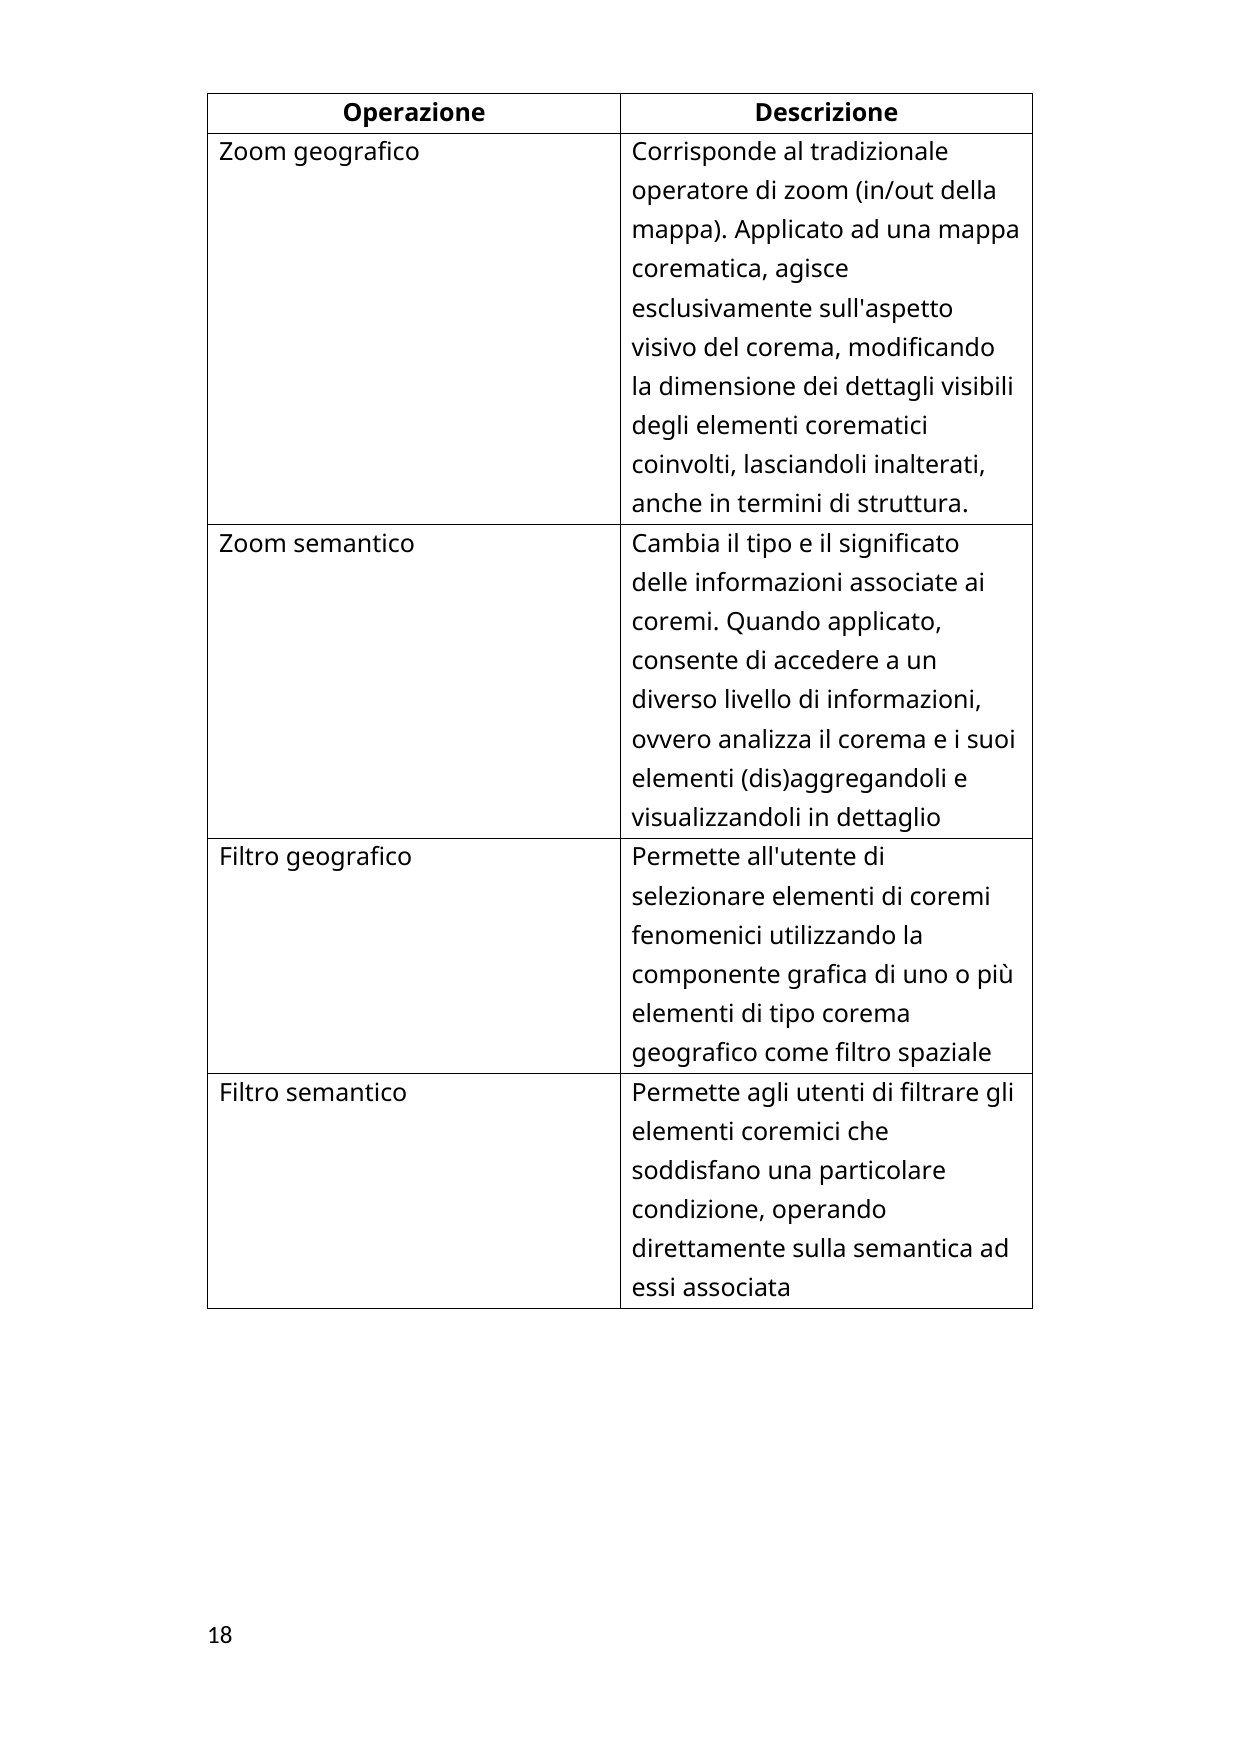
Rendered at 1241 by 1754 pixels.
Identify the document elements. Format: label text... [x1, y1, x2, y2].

table_header Operazione [208, 94, 620, 132]
table_cell Cambia il tipo e il significato delle informazioni associate ai coremi. Quando applicato, consente di accedere a un diverso livello di informazioni, ovvero analizza il corema e i suoi elementi (dis)aggregandoli e visualizzandoli in dettaglio [621, 525, 1032, 838]
table_cell Zoom geografico [208, 134, 620, 524]
table_cell Permette all'utente di selezionare elementi di coremi fenomenici utilizzando la componente grafica di uno o più elementi di tipo corema geografico come filtro spaziale [621, 839, 1032, 1073]
table_cell Corrisponde al tradizionale operatore di zoom (in/out della mappa). Applicato ad una mappa corematica, agisce esclusivamente sull'aspetto visivo del corema, modificando la dimensione dei dettagli visibili degli elementi corematici coinvolti, lasciandoli inalterati, anche in termini di struttura. [621, 134, 1032, 524]
table_cell Filtro semantico [208, 1074, 620, 1308]
table_cell Filtro geografico [208, 839, 620, 1073]
table_cell Permette agli utenti di filtrare gli elementi coremici che soddisfano una particolare condizione, operando direttamente sulla semantica ad essi associata [621, 1074, 1032, 1308]
table_header Descrizione [621, 94, 1032, 132]
table_cell Zoom semantico [208, 525, 620, 838]
